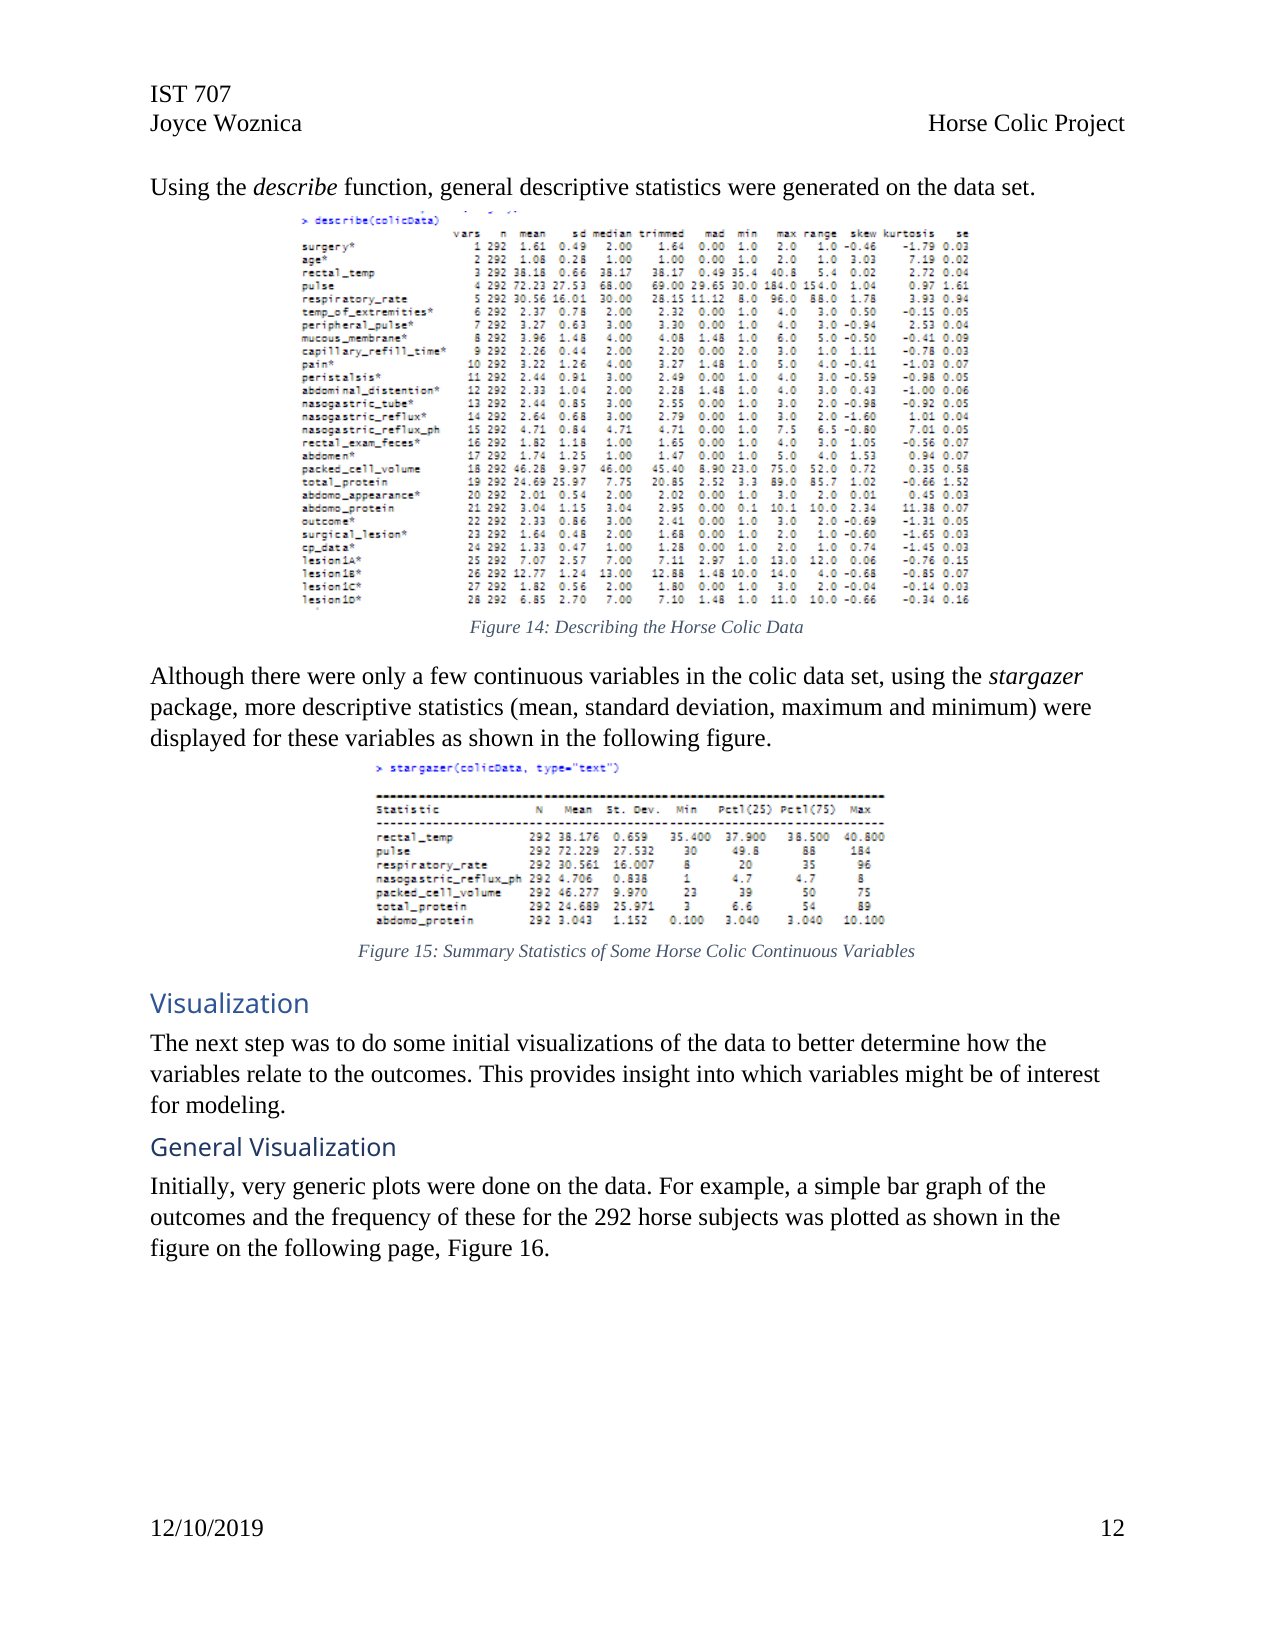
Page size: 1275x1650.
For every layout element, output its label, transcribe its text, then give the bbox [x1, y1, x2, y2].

text Although there were only a few continuous variables in the colic data set, using the stargazer package, more descriptive statistics (mean, standard deviation, maximum and minimum) were displayed for these variables as shown in the following figure. [150, 661, 1125, 752]
subtitle Visualization [150, 984, 1125, 1021]
picture [298, 211, 977, 610]
picture [372, 762, 903, 934]
text Initially, very generic plots were done on the data. For example, a simple bar graph of the outcomes and the frequency of these for the 292 horse subjects was plotted as shown in the figure on the following page, Figure 16. [150, 1171, 1125, 1262]
text Using the describe function, general descriptive statistics were generated on the data set. [150, 172, 1125, 201]
text The next step was to do some initial visualizations of the data to better determine how the variables relate to the outcomes. This provides insight into which variables might be of interest for modeling. [150, 1028, 1125, 1119]
text Figure 15: Summary Statistics of Some Horse Colic Continuous Variables [150, 939, 1125, 961]
subtitle General Visualization [150, 1130, 1125, 1164]
text Figure 14: Describing the Horse Colic Data [150, 616, 1125, 638]
